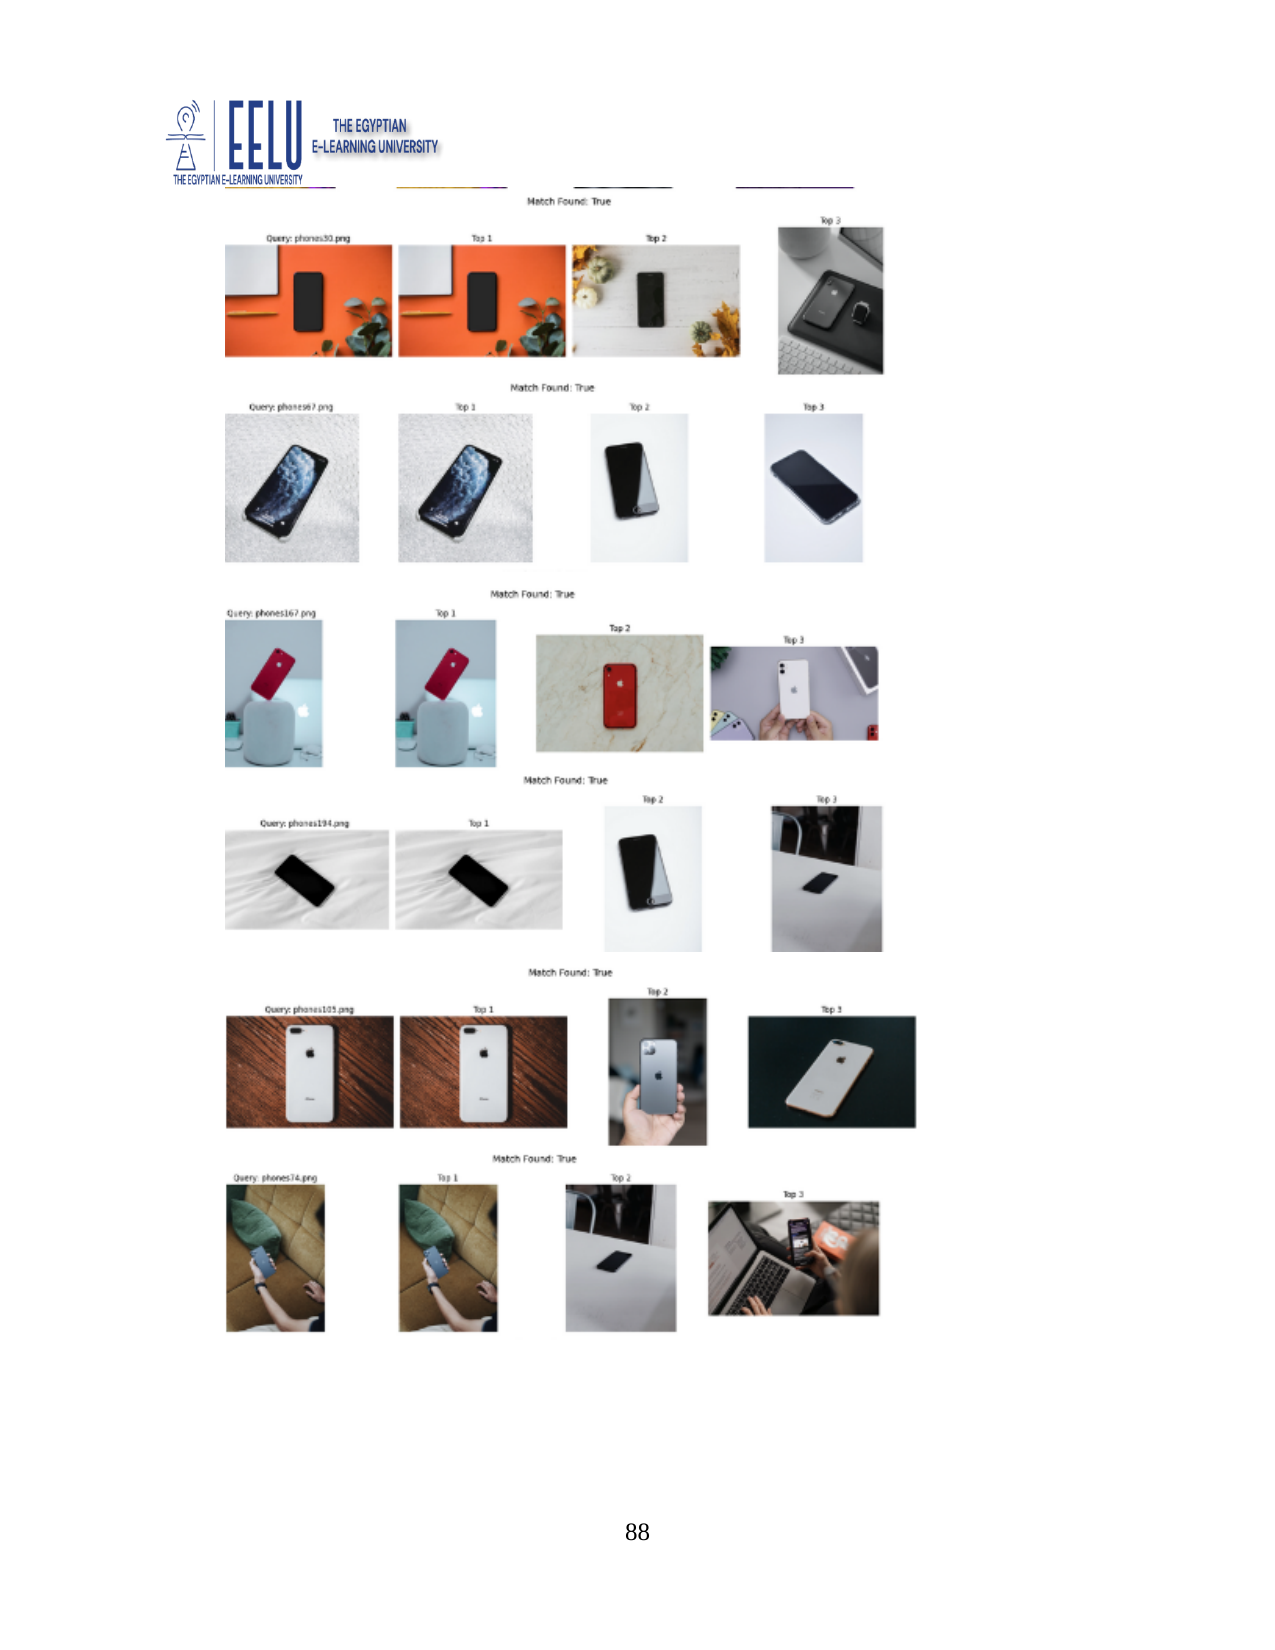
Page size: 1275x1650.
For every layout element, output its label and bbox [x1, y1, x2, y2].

picture [225, 586, 918, 952]
picture [225, 966, 939, 1340]
picture [150, 75, 891, 572]
